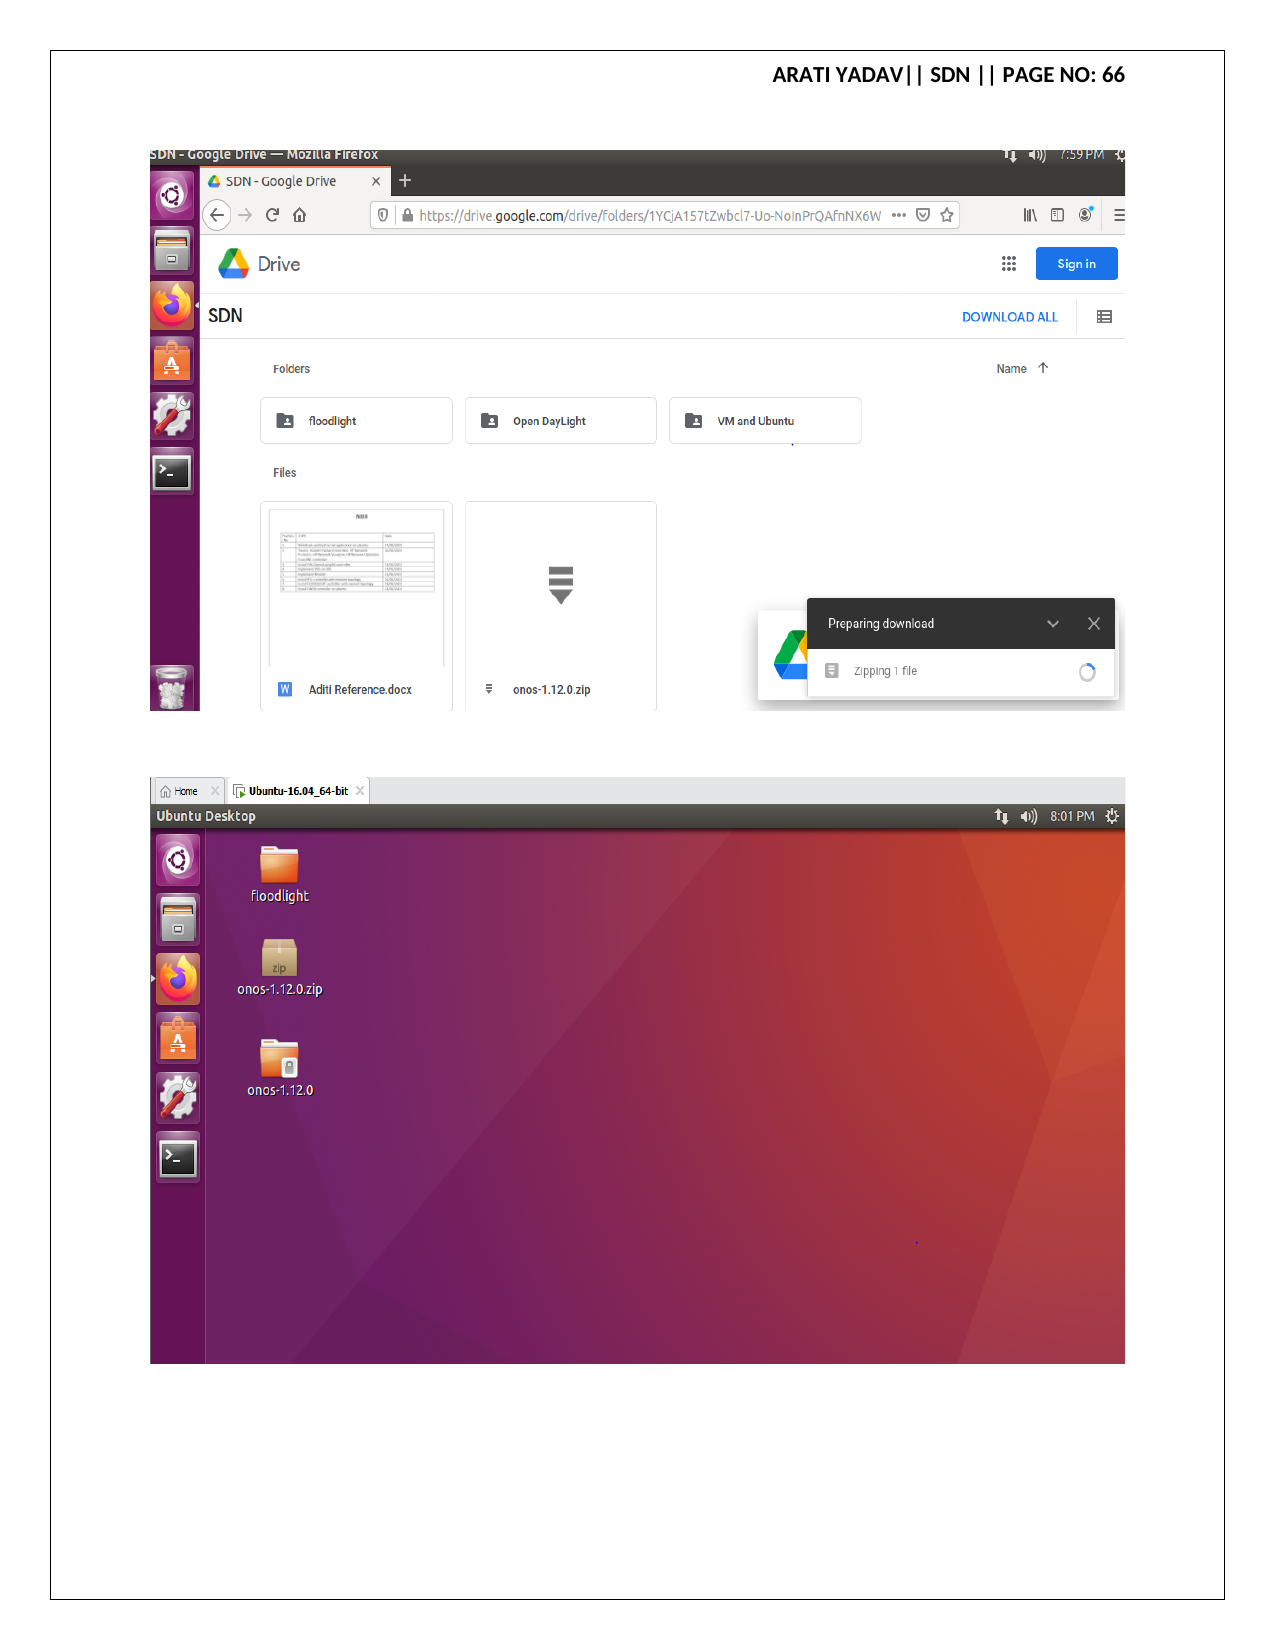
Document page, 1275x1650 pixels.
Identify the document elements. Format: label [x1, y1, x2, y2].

picture [150, 777, 1125, 1364]
picture [150, 150, 1125, 711]
